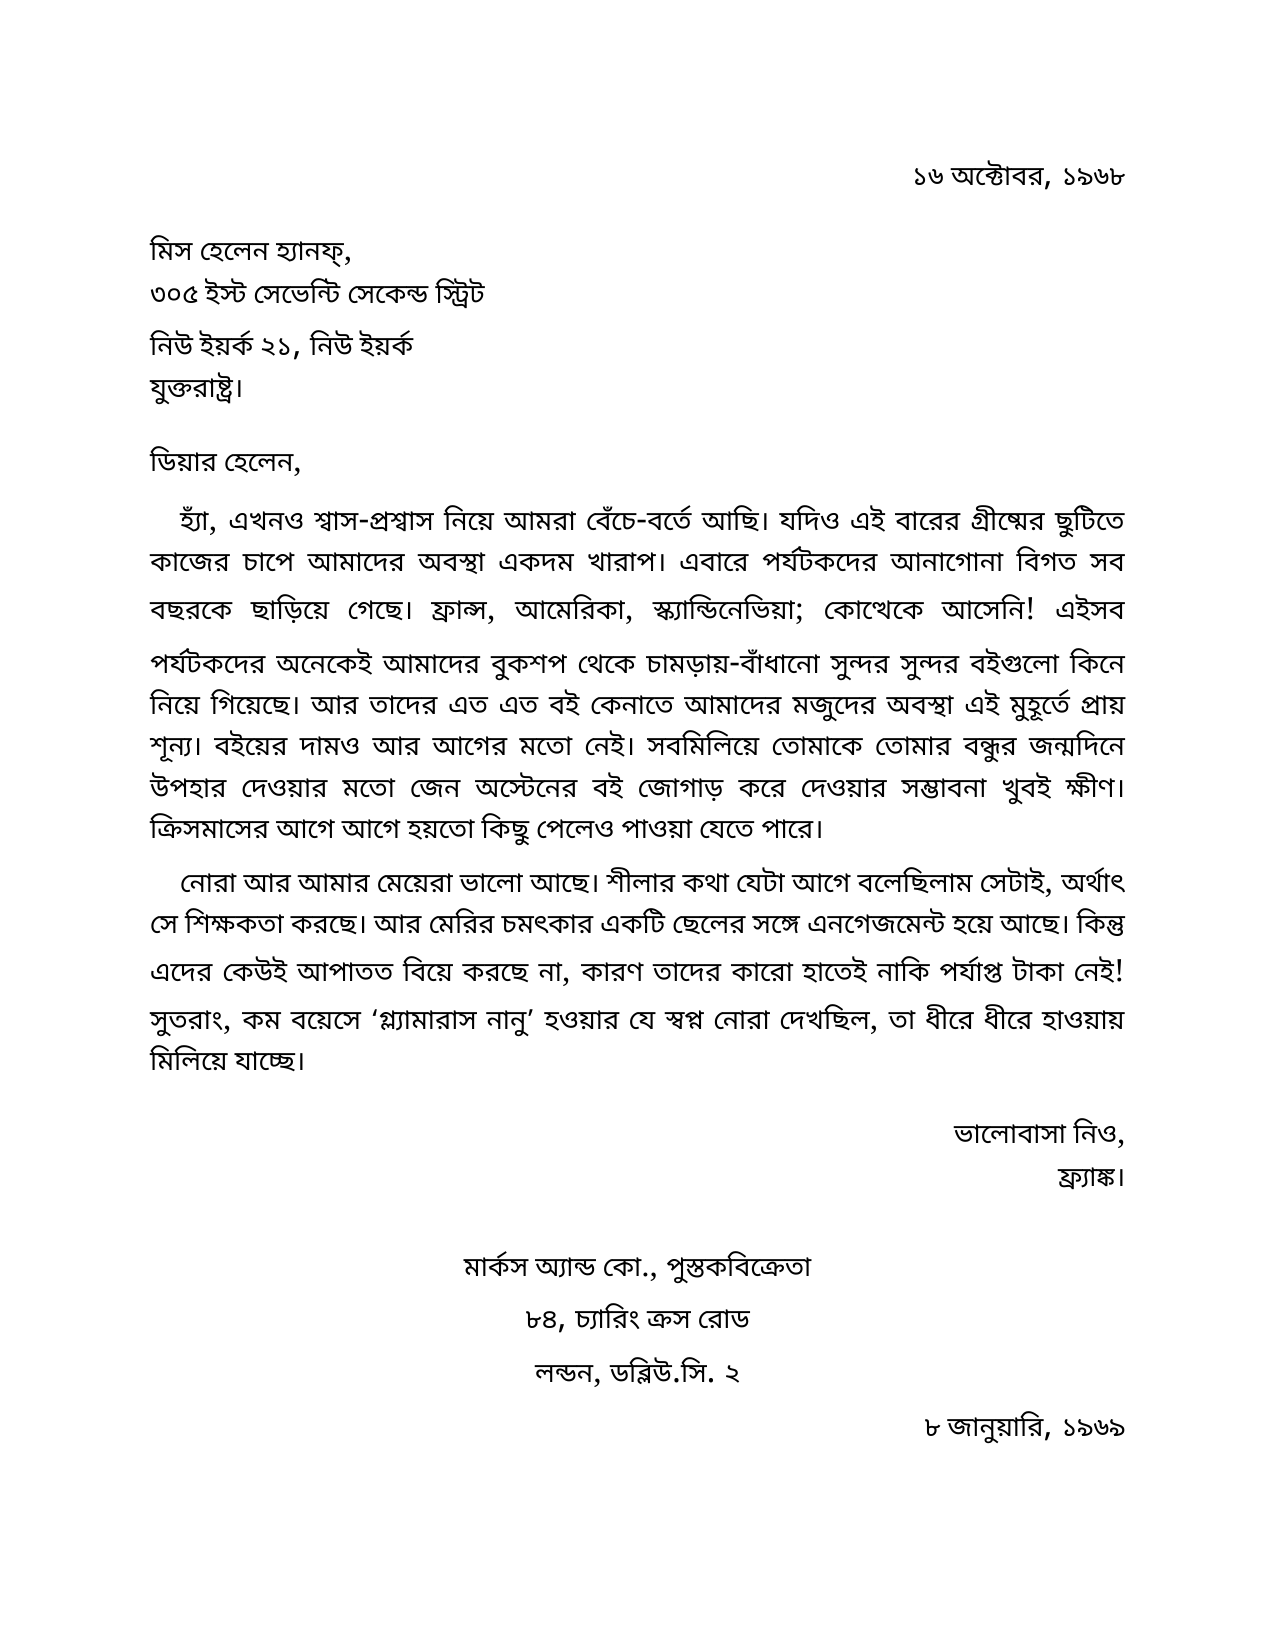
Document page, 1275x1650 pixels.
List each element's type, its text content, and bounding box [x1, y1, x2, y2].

text ফ্র্যাঙ্ক। [150, 1161, 1125, 1197]
text হ্যাঁ, এখনও শ্বাস-প্রশ্বাস নিয়ে আমরা বেঁচে-বর্তে আছি। যদিও এই বারের গ্রীষ্মের ছুটিতে কাজের চাপে আমাদের অবস্থা একদম খারাপ। এবারে পর্যটকদের আনাগোনা বিগত সব বছরকে ছাড়িয়ে গেছে। ফ্রান্স, আমেরিকা, স্ক্যান্ডিনেভিয়া; কোত্থেকে আসেনি! এইসব পর্যটকদের অনেকেই আমাদের বুকশপ থেকে চামড়ায়-বাঁধানো সুন্দর সুন্দর বইগুলো কিনে নিয়ে গিয়েছে। আর তাদের এত এত বই কেনাতে আমাদের মজুদের অবস্থা এই মুহূর্তে প্রায় শূন্য। বইয়ের দামও আর আগের মতো নেই। সবমিলিয়ে তোমাকে তোমার বন্ধুর জন্মদিনে উপহার দেওয়ার মতো জেন অস্টেনের বই জোগাড় করে দেওয়ার সম্ভাবনা খুবই ক্ষীণ। ক্রিসমাসের আগে আগে হয়তো কিছু পেলেও পাওয়া যেতে পারে। [150, 495, 1125, 849]
text লন্ডন, ডব্লিউ.সি. ২ [150, 1347, 1125, 1393]
text ৮ জানুয়ারি, ১৯৬৯ [150, 1401, 1125, 1447]
text ৩০৫ ইস্ট সেভেন্টি সেকেন্ড স্ট্রিট [150, 278, 1125, 314]
text ৮৪, চ্যারিং ক্রস রোড [150, 1293, 1125, 1340]
text নোরা আর আমার মেয়েরা ভালো আছে। শীলার কথা যেটা আগে বলেছিলাম সেটাই, অর্থাৎ সে শিক্ষকতা করছে। আর মেরির চমৎকার একটি ছেলের সঙ্গে এনগেজমেন্ট হয়ে আছে। কিন্তু এদের কেউই আপাতত বিয়ে করছে না, কারণ তাদের কারো হাতেই নাকি পর্যাপ্ত টাকা নেই! সুতরাং, কম বয়েসে ‘গ্ল্যামারাস নানু’ হওয়ার যে স্বপ্ন নোরা দেখছিল, তা ধীরে ধীরে হাওয়ায় মিলিয়ে যাচ্ছে। [150, 861, 1125, 1081]
text ডিয়ার হেলেন, [150, 440, 1125, 482]
text ভালোবাসা নিও, [150, 1113, 1125, 1155]
text মিস হেলেন হ্যানফ্, [150, 230, 1125, 272]
text মার্কস অ্যান্ড কো., পুস্তকবিক্রেতা [150, 1245, 1125, 1287]
text যুক্তরাষ্ট্র। [150, 373, 1125, 409]
text ১৬ অক্টোবর, ১৯৬৮ [150, 150, 1125, 197]
text নিউ ইয়র্ক ২১, নিউ ইয়র্ক [150, 319, 1125, 366]
